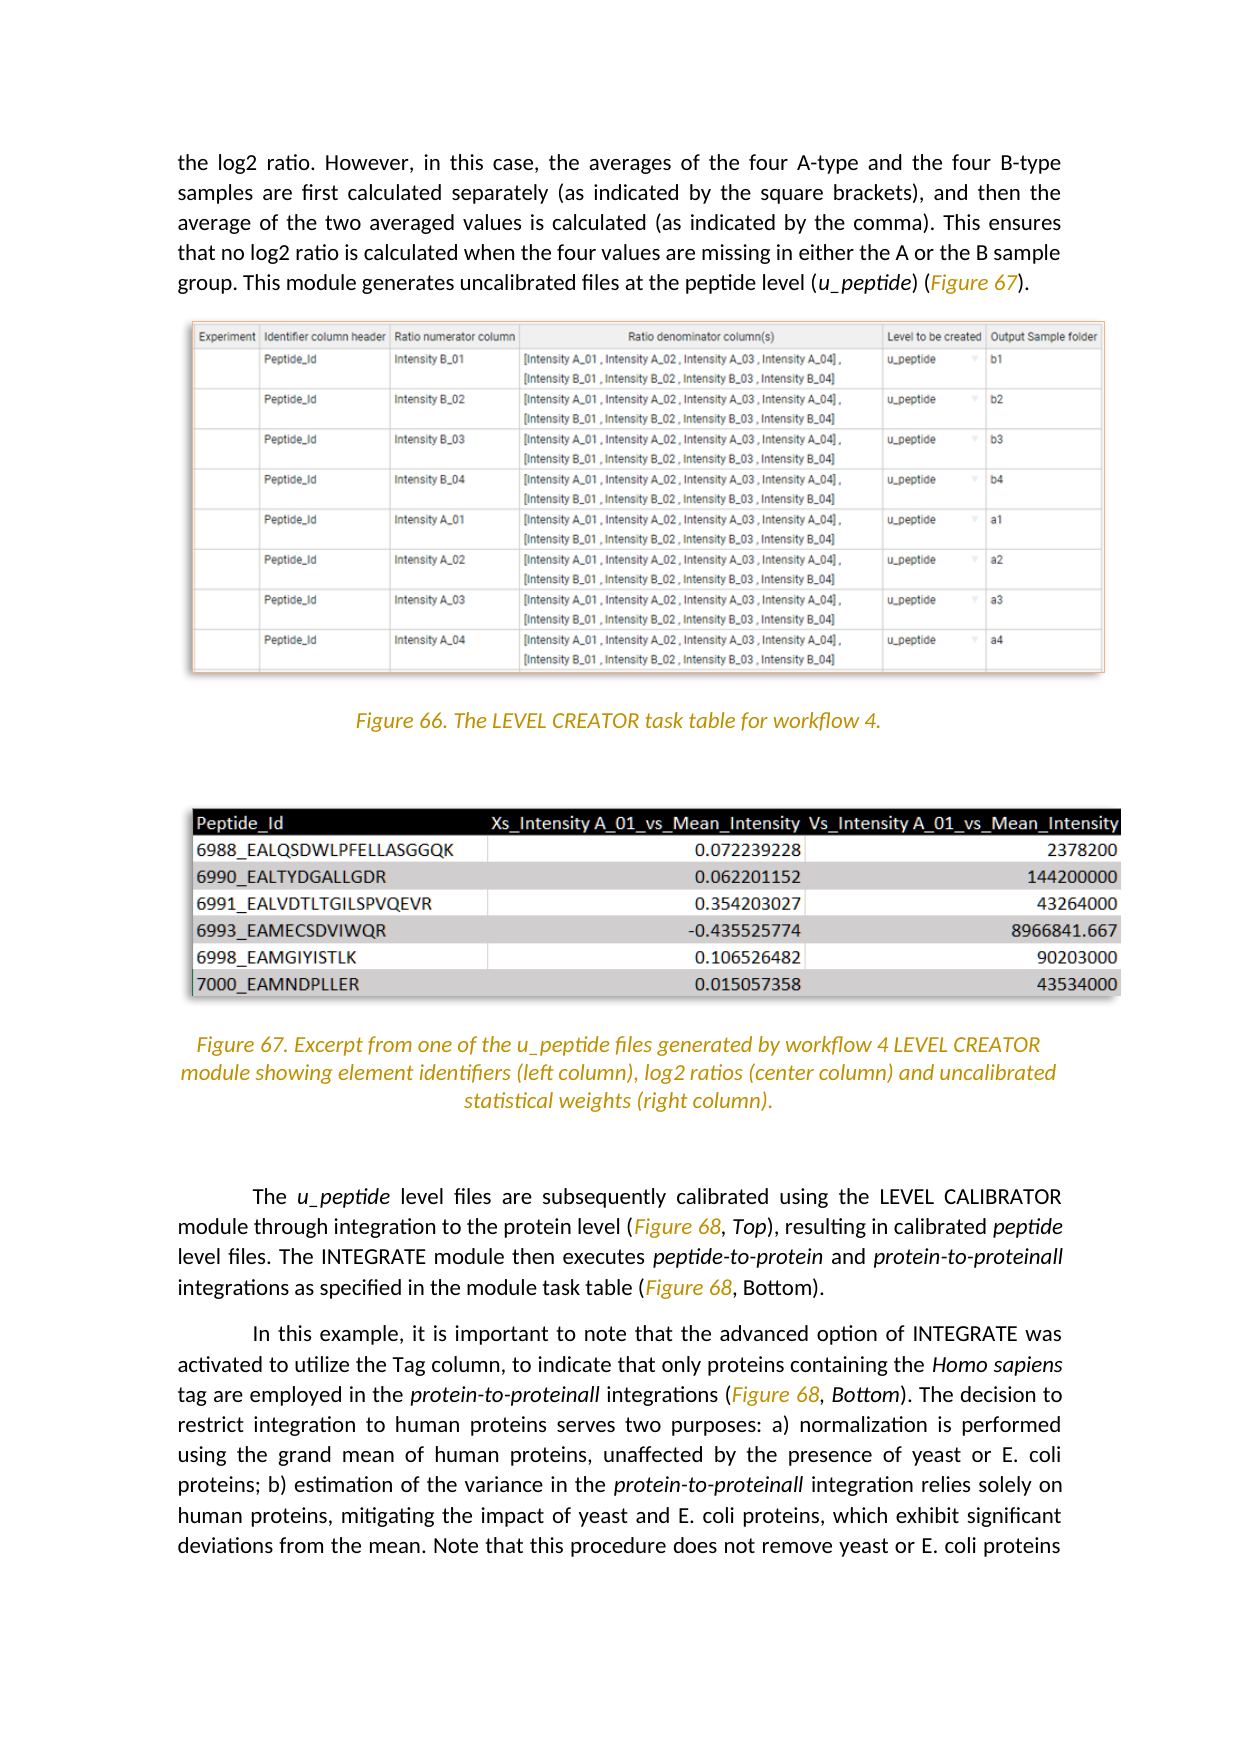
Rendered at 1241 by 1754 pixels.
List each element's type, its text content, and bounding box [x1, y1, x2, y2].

picture [192, 321, 1105, 673]
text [177, 1319, 1063, 1559]
text The u_peptide level files are subsequently calibrated using the LEVEL CALIBRATOR module through integration to the protein level (Figure 68, Top), resulting in calibrated peptide level files. The INTEGRATE module then executes peptide-to-protein and protein-to-proteinall integrations as specified in the module task table (Figure 68, Bottom). [177, 1182, 1063, 1301]
text Figure 66. The LEVEL CREATOR task table for workflow 4. [177, 706, 1063, 734]
text Figure 67. Excerpt from one of the u_peptide files generated by workflow 4 LEVEL CREATOR module showing element identifiers (left column), log2 ratios (center column) and uncalibrated statistical weights (right column). [177, 1030, 1063, 1114]
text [177, 148, 1063, 296]
